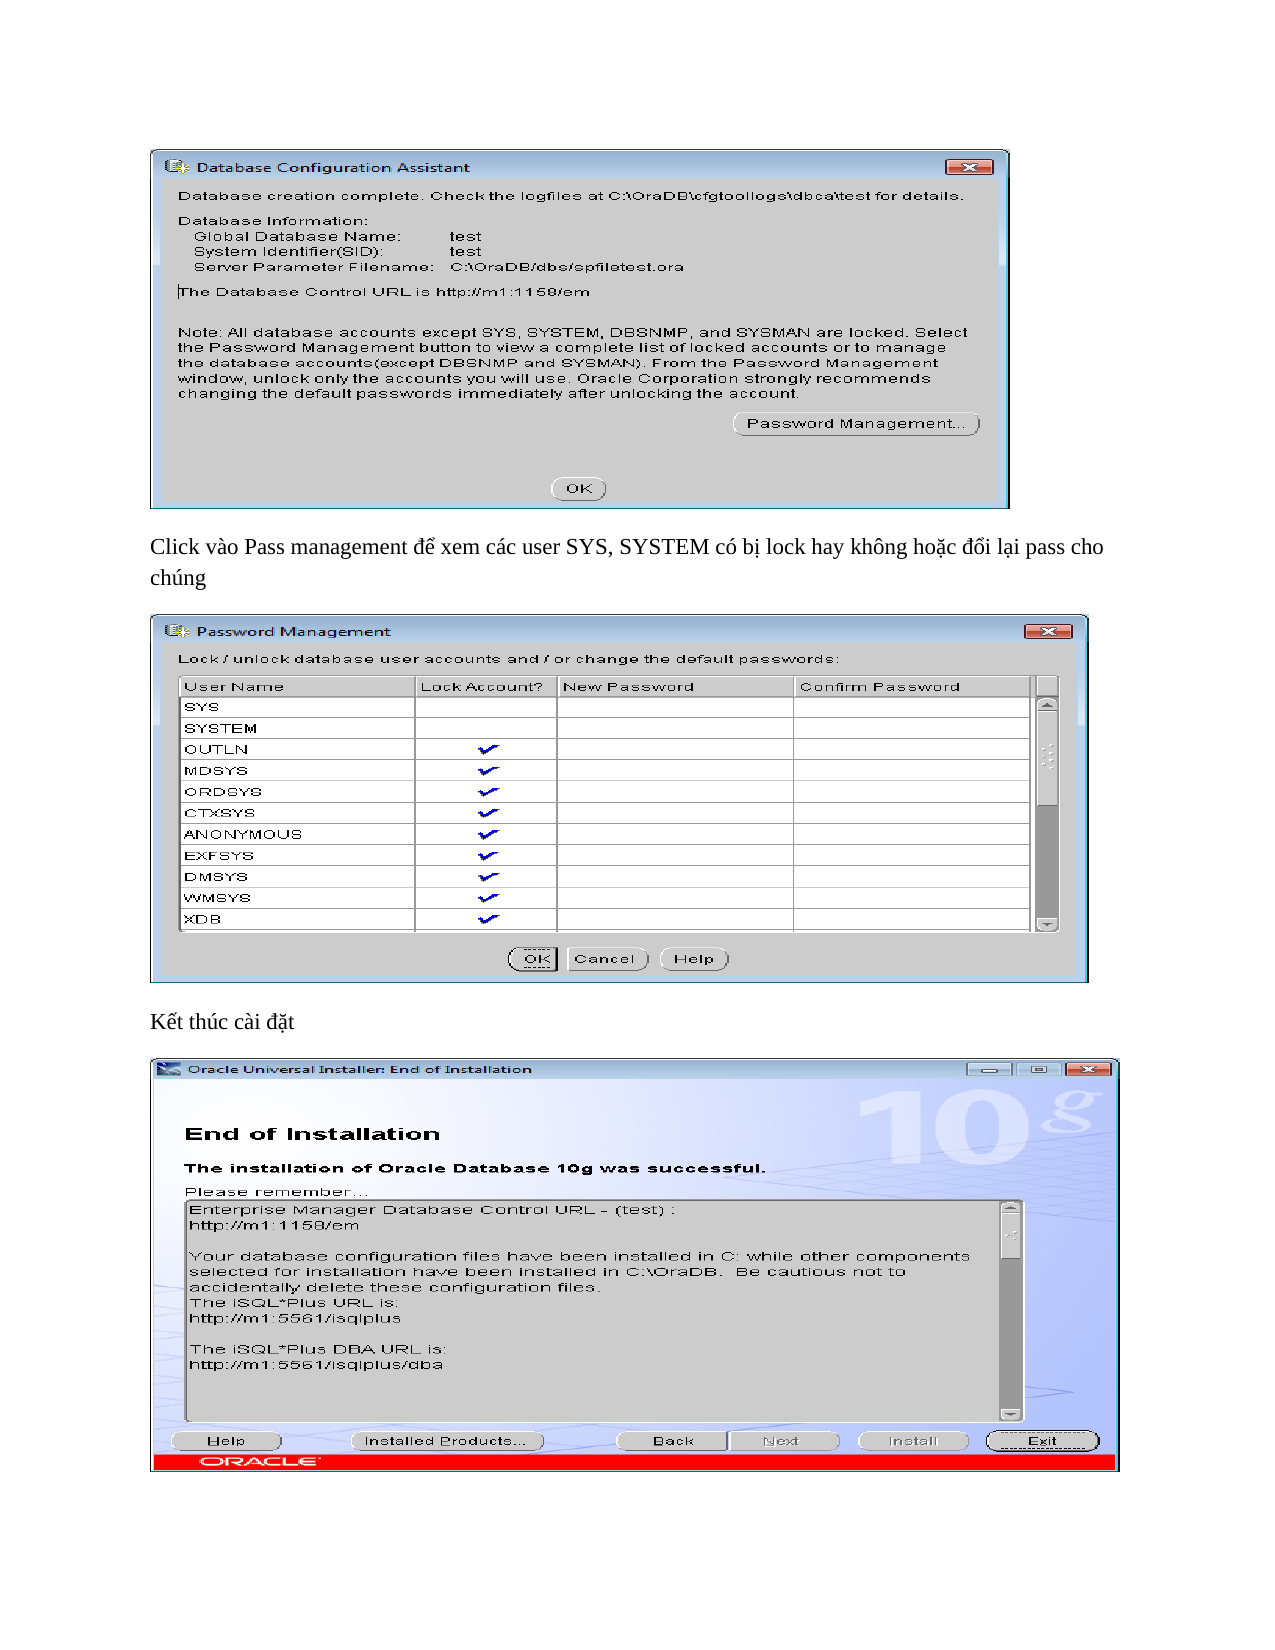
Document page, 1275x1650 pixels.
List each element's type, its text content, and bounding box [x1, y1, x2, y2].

picture [150, 1058, 1120, 1472]
picture [150, 614, 1089, 983]
picture [150, 149, 1010, 509]
text Click vào Pass management để xem các user SYS, SYSTEM có bị lock hay không hoặc đổi lại pass cho chúng [150, 533, 1125, 590]
text Kết thúc cài đặt [150, 1008, 1125, 1034]
